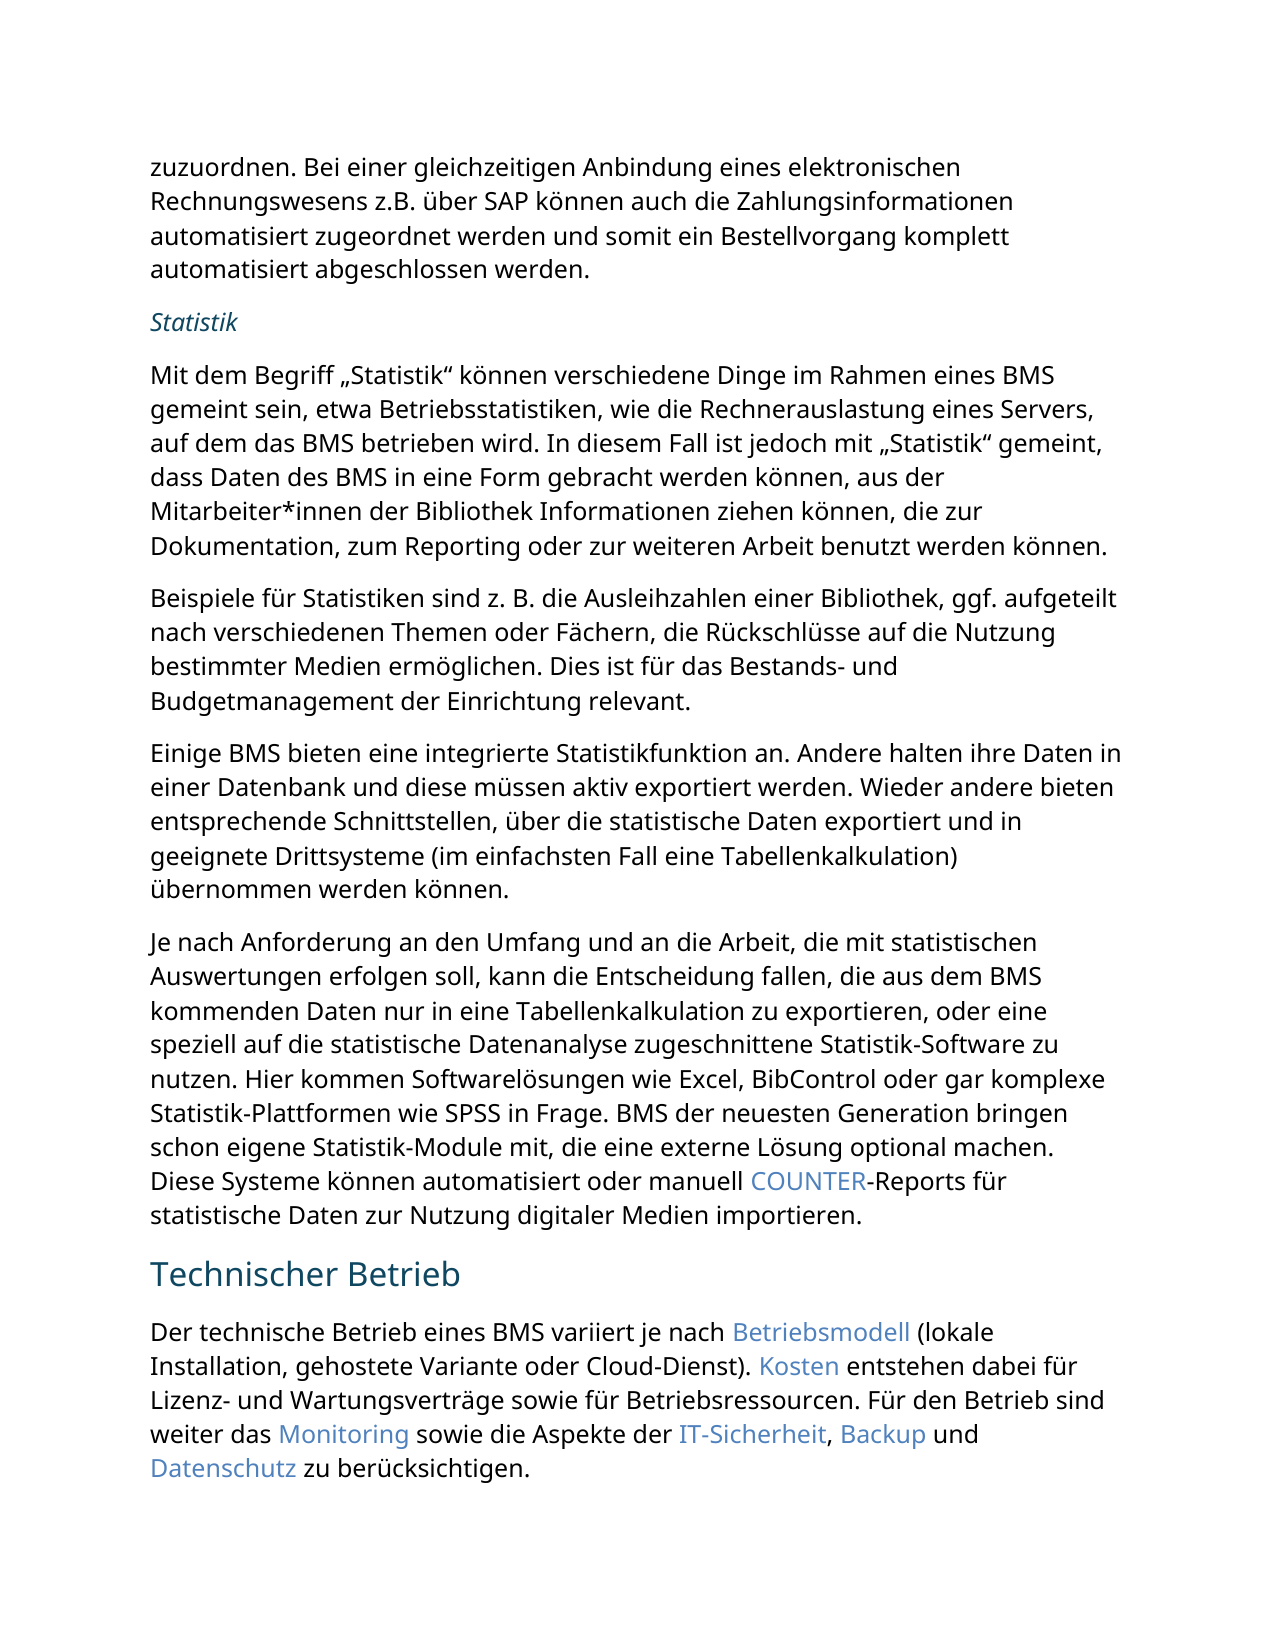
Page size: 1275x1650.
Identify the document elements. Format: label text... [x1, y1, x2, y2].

text Einige BMS bieten eine integrierte Statistikfunktion an. Andere halten ihre Daten in einer Datenbank und diese müssen aktiv exportiert werden. Wieder andere bieten entsprechende Schnittstellen, über die statistische Daten exportiert und in geeignete Drittsysteme (im einfachsten Fall eine Tabellenkalkulation) übernommen werden können. [150, 736, 1125, 906]
subtitle Technischer Betrieb [150, 1250, 1125, 1296]
text Mit dem Begriff „Statistik“ können verschiedene Dinge im Rahmen eines BMS gemeint sein, etwa Betriebsstatistiken, wie die Rechnerauslastung eines Servers, auf dem das BMS betrieben wird. In diesem Fall ist jedoch mit „Statistik“ gemeint, dass Daten des BMS in eine Form gebracht werden können, aus der Mitarbeiter*innen der Bibliothek Informationen ziehen können, die zur Dokumentation, zum Reporting oder zur weiteren Arbeit benutzt werden können. [150, 358, 1125, 562]
text Beispiele für Statistiken sind z. B. die Ausleihzahlen einer Bibliothek, ggf. aufgeteilt nach verschiedenen Themen oder Fächern, die Rückschlüsse auf die Nutzung bestimmter Medien ermöglichen. Dies ist für das Bestands- und Budgetmanagement der Einrichtung relevant. [150, 581, 1125, 717]
subtitle Statistik [150, 305, 1125, 339]
text Der technische Betrieb eines BMS variiert je nach Betriebsmodell (lokale Installation, gehostete Variante oder Cloud-Dienst). Kosten entstehen dabei für Lizenz- und Wartungsverträge sowie für Betriebsressourcen. Für den Betrieb sind weiter das Monitoring sowie die Aspekte der IT-Sicherheit, Backup und Datenschutz zu berücksichtigen. [150, 1314, 1125, 1485]
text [150, 150, 1125, 286]
text Je nach Anforderung an den Umfang und an die Arbeit, die mit statistischen Auswertungen erfolgen soll, kann die Entscheidung fallen, die aus dem BMS kommenden Daten nur in eine Tabellenkalkulation zu exportieren, oder eine speziell auf die statistische Datenanalyse zugeschnittene Statistik-Software zu nutzen. Hier kommen Softwarelösungen wie Excel, BibControl oder gar komplexe Statistik-Plattformen wie SPSS in Frage. BMS der neuesten Generation bringen schon eigene Statistik-Module mit, die eine externe Lösung optional machen. Diese Systeme können automatisiert oder manuell COUNTER-Reports für statistische Daten zur Nutzung digitaler Medien importieren. [150, 925, 1125, 1232]
